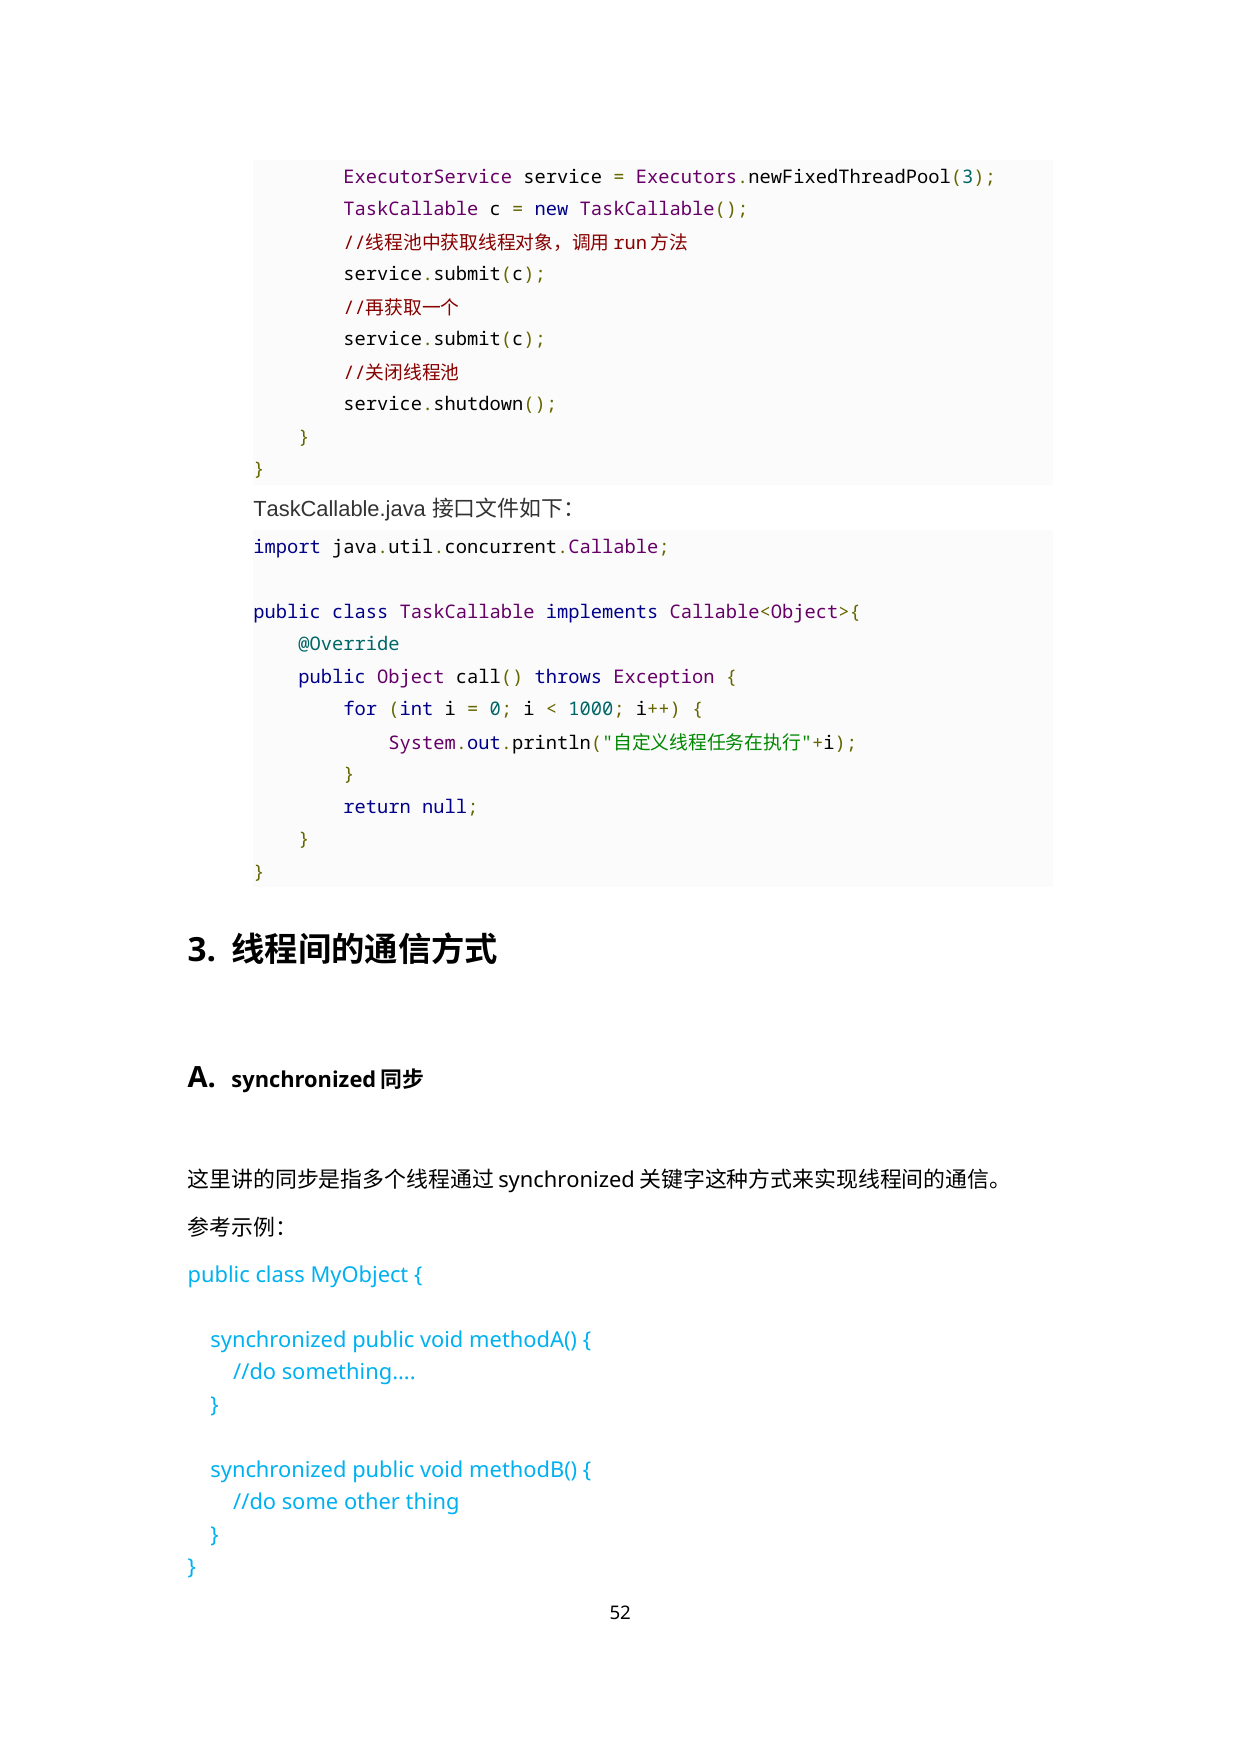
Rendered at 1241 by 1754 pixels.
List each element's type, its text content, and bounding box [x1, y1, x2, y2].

text public class TaskCallable implements Callable<Object>{ [253, 595, 1053, 627]
text for (int i = 0; i < 1000; i++) { [253, 692, 1053, 725]
text return null; [253, 790, 1053, 822]
text //do some other thing [187, 1485, 1053, 1517]
text ExecutorService service = Executors.newFixedThreadPool(3); [253, 160, 1053, 192]
text TaskCallable.java 接口文件如下： [253, 491, 1053, 523]
subtitle 线程间的通信方式 [187, 914, 1053, 979]
text //关闭线程池 [253, 355, 1053, 387]
text import java.util.concurrent.Callable; [253, 530, 1053, 562]
text } [253, 822, 1053, 855]
subtitle synchronized同步 [187, 1044, 1053, 1109]
text //do something.... [187, 1355, 1053, 1387]
text } [253, 757, 1053, 790]
text service.submit(c); [253, 257, 1053, 290]
text synchronized public void methodA() { [187, 1322, 1053, 1355]
text 参考示例： [187, 1209, 1053, 1242]
text @Override [253, 627, 1053, 660]
text service.submit(c); [253, 322, 1053, 355]
text public Object call() throws Exception { [253, 660, 1053, 692]
text } [187, 1387, 1053, 1420]
text } [253, 420, 1053, 452]
text 这里讲的同步是指多个线程通过synchronized关键字这种方式来实现线程间的通信。 [187, 1161, 1053, 1194]
text } [253, 855, 1053, 887]
text } [187, 1550, 1053, 1582]
text } [253, 452, 1053, 485]
text public class MyObject { [187, 1257, 1053, 1290]
text synchronized public void methodB() { [187, 1452, 1053, 1485]
text } [187, 1517, 1053, 1550]
text TaskCallable c = new TaskCallable(); [253, 192, 1053, 225]
text service.shutdown(); [253, 387, 1053, 420]
text //线程池中获取线程对象，调用run方法 [253, 225, 1053, 257]
text System.out.println("自定义线程任务在执行"+i); [253, 725, 1053, 757]
text //再获取一个 [253, 290, 1053, 322]
